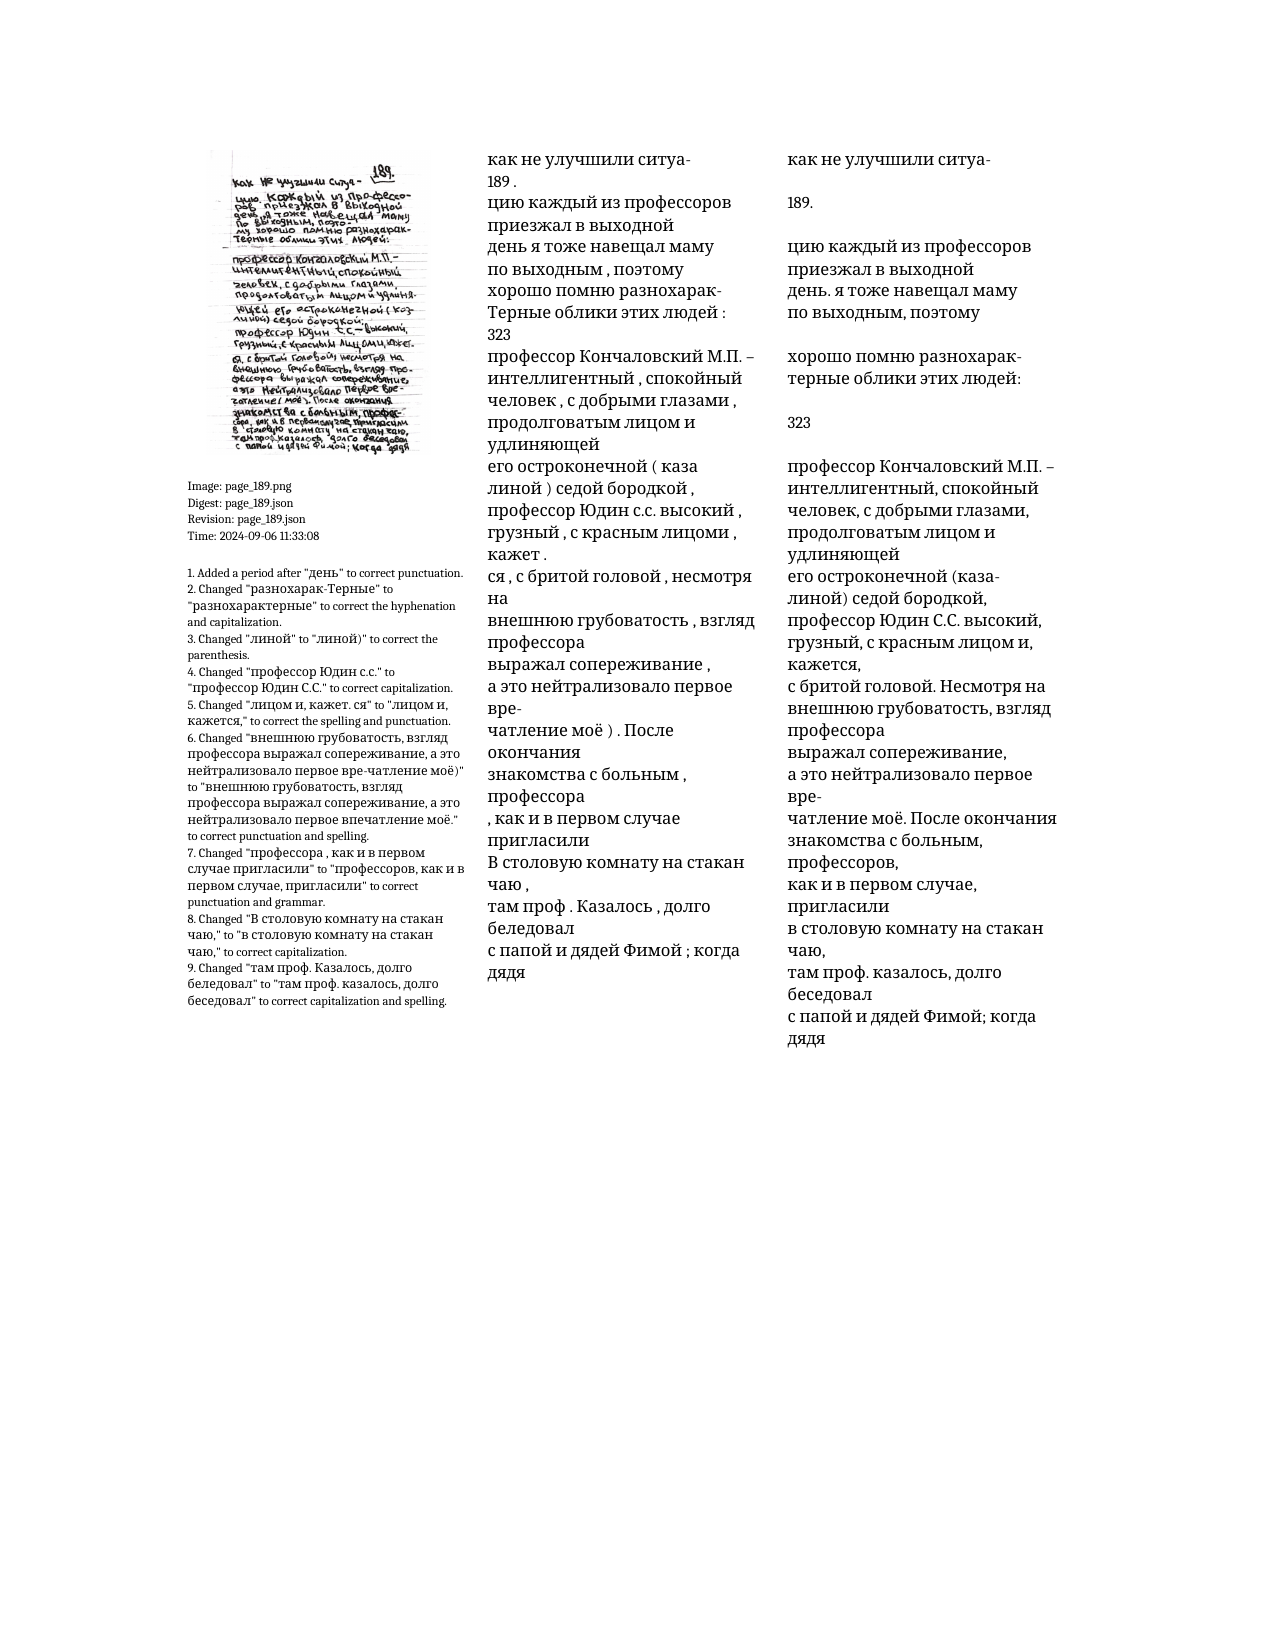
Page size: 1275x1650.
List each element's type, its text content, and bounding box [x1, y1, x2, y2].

table_header как не улучшили ситуа- 189 . цию каждый из профессоров приезжал в выходной день я тоже навещал маму по выходным , поэтому хорошо помню разнохарак- Терные облики этих людей : 323 профессор Кончаловский М.П. – интеллигентный , спокойный человек , с добрыми глазами , продолговатым лицом и удлиняющей его остроконечной ( каза линой ) седой бородкой , профессор Юдин с.с. высокий , грузный , с красным лицоми , кажет . ся , с бритой головой , несмотря на внешнюю грубоватость , взгляд профессора выражал сопереживание , а это нейтрализовало первое вре- чатление моё ) . После окончания знакомства с больным , профессора , как и в первом случае пригласили В столовую комнату на стакан чаю , там проф . Казалось , долго беледовал с папой и дядей Фимой ; когда дядя [476, 150, 776, 1500]
picture [206, 150, 432, 455]
table_header как не улучшили ситуа- 189. цию каждый из профессоров приезжал в выходной день. я тоже навещал маму по выходным, поэтому хорошо помню разнохарак- терные облики этих людей: 323 профессор Кончаловский М.П. – интеллигентный, спокойный человек, с добрыми глазами, продолговатым лицом и удлиняющей его остроконечной (каза- линой) седой бородкой, профессор Юдин С.С. высокий, грузный, с красным лицом и, кажется, с бритой головой. Несмотря на внешнюю грубоватость, взгляд профессора выражал сопереживание, а это нейтрализовало первое вре- чатление моё. После окончания знакомства с больным, профессоров, как и в первом случае, пригласили в столовую комнату на стакан чаю, там проф. казалось, долго беседовал с папой и дядей Фимой; когда дядя [776, 150, 1076, 1500]
table_header Image: page_189.png Digest: page_189.json Revision: page_189.json Time: 2024-09-06 11:33:08 1. Added a period after "день" to correct punctuation. 2. Changed "разнохарак-Терные" to "разнохарактерные" to correct the hyphenation and capitalization. 3. Changed "линой" to "линой)" to correct the parenthesis. 4. Changed "профессор Юдин с.с." to "профессор Юдин С.С." to correct capitalization. 5. Changed "лицом и, кажет. ся" to "лицом и, кажется," to correct the spelling and punctuation. 6. Changed "внешнюю грубоватость, взгляд профессора выражал сопереживание, а это нейтрализовало первое вре-чатление моё)" to "внешнюю грубоватость, взгляд профессора выражал сопереживание, а это нейтрализовало первое впечатление моё." to correct punctuation and spelling. 7. Changed "профессора , как и в первом случае пригласили" to "профессоров, как и в первом случае, пригласили" to correct punctuation and grammar. 8. Changed "В столовую комнату на стакан чаю," to "в столовую комнату на стакан чаю," to correct capitalization. 9. Changed "там проф. Казалось, долго беледовал" to "там проф. казалось, долго беседовал" to correct capitalization and spelling. [176, 150, 476, 1500]
